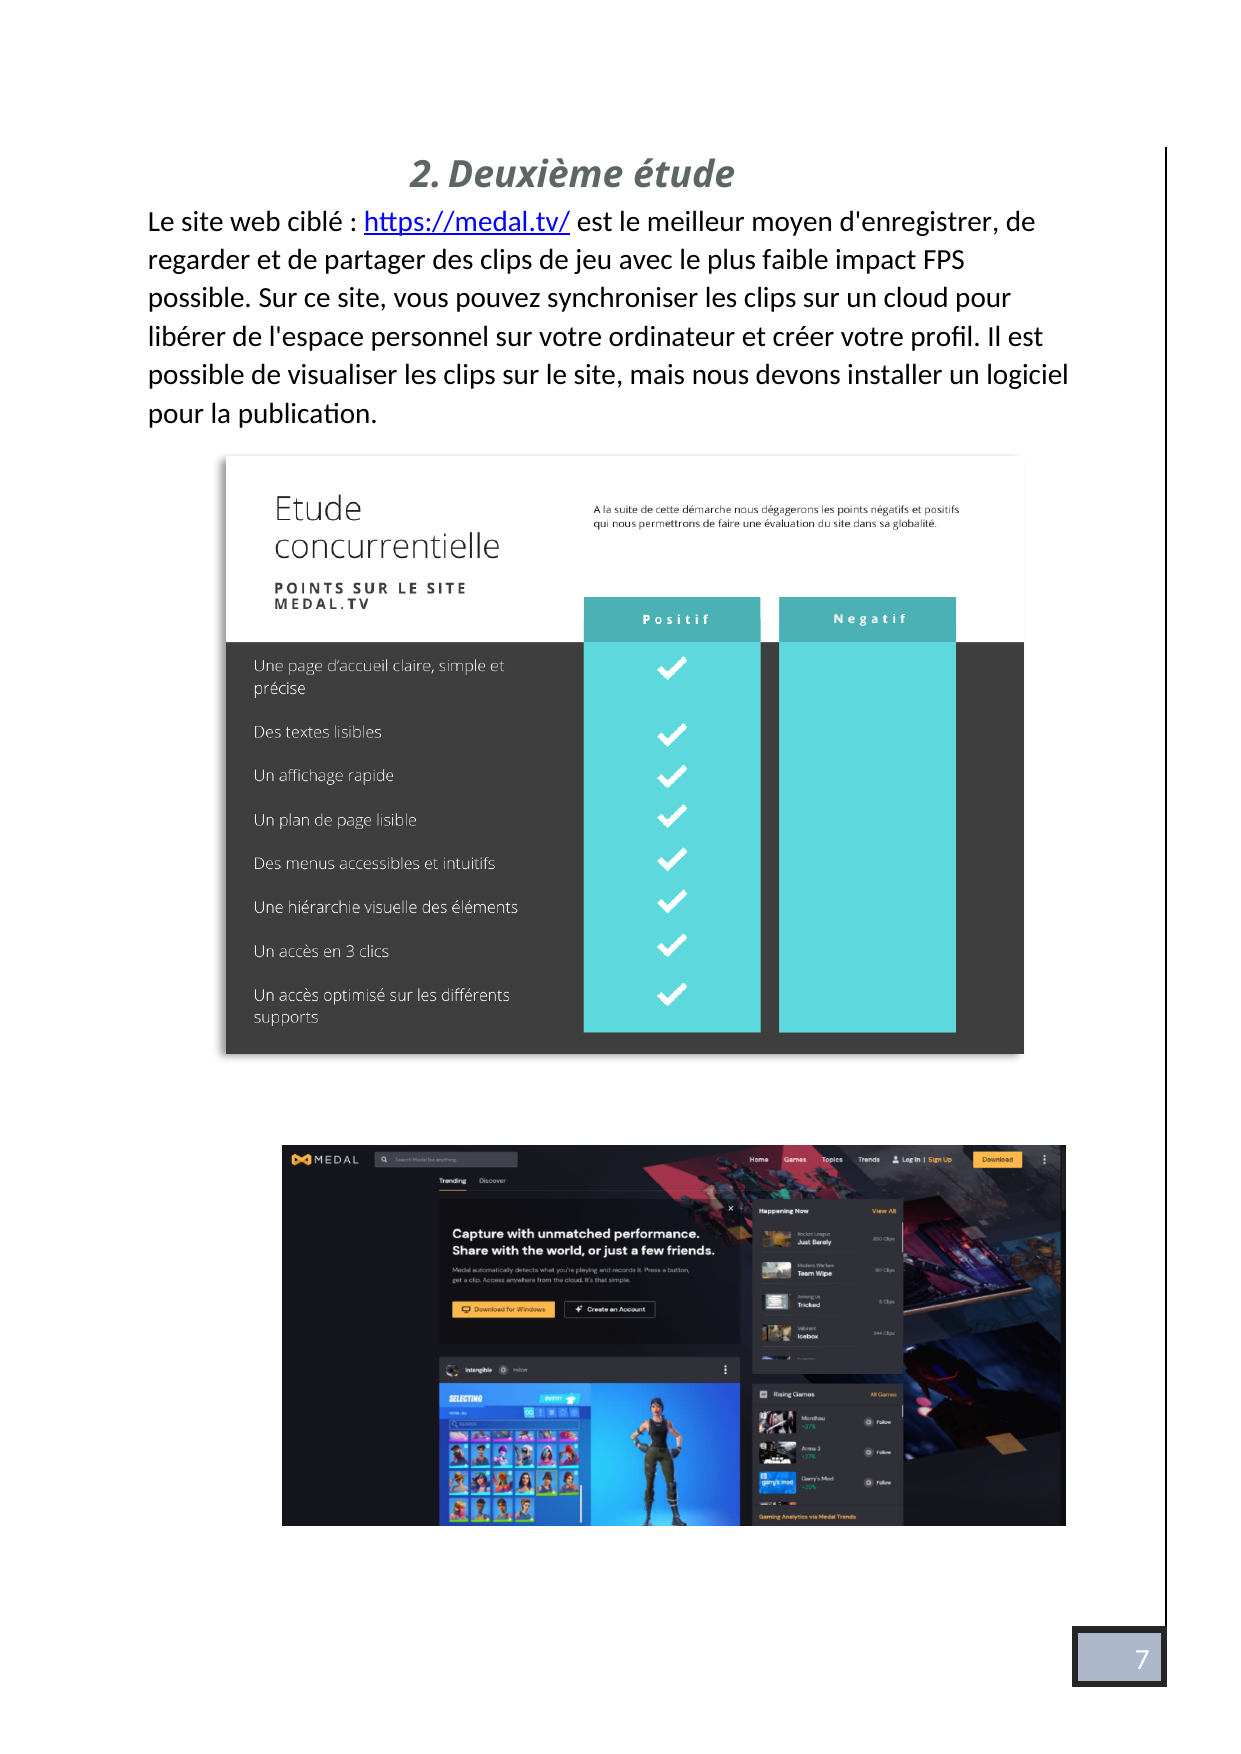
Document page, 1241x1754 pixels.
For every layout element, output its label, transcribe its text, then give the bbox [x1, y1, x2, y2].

subtitle Deuxième étude [410, 148, 1093, 199]
text Le site web ciblé : https://medal.tv/ est le meilleur moyen d'enregistrer, de regarder et de partager des clips de jeu avec le plus faible impact FPS possible. Sur ce site, vous pouvez synchroniser les clips sur un cloud pour libérer de l'espace personnel sur votre ordinateur et créer votre profil. Il est possible de visualiser les clips sur le site, mais nous devons installer un logiciel pour la publication. [148, 203, 1093, 431]
picture [226, 456, 1024, 1054]
picture [282, 1145, 1066, 1526]
